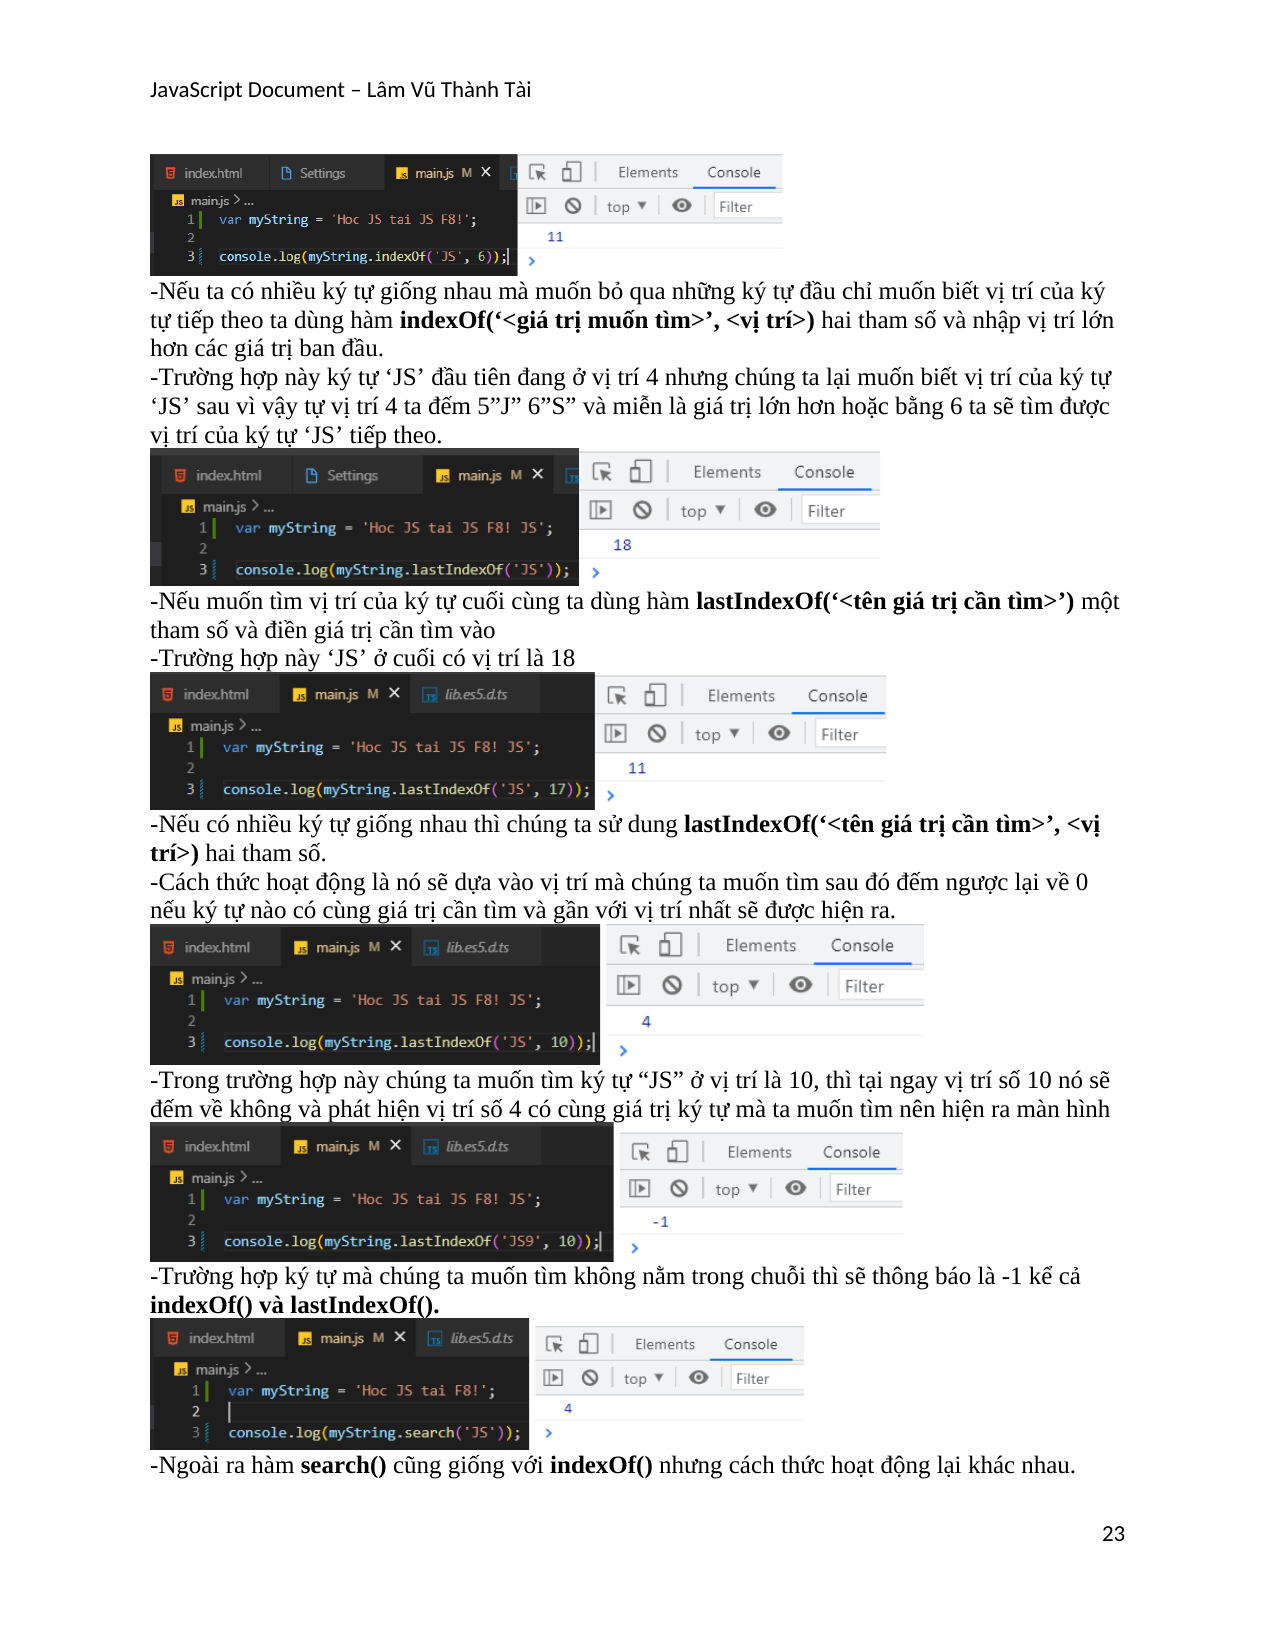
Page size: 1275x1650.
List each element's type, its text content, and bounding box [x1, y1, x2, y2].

list -Ngoài ra hàm search() cũng giống với indexOf() nhưng cách thức hoạt động lại khác nhau. [150, 1450, 1125, 1479]
list -Nếu muốn tìm vị trí của ký tự cuối cùng ta dùng hàm lastIndexOf(‘<tên giá trị cần tìm>’) một tham số và điền giá trị cần tìm vào [150, 586, 1125, 643]
list -Trường hợp này ‘JS’ ở cuối có vị trí là 18 [150, 643, 1125, 672]
picture [606, 924, 924, 1065]
list -Cách thức hoạt động là nó sẽ dựa vào vị trí mà chúng ta muốn tìm sau đó đếm ngược lại về 0 nếu ký tự nào có cùng giá trị cần tìm và gần với vị trí nhất sẽ được hiện ra. [150, 867, 1125, 924]
picture [535, 1322, 805, 1450]
picture [150, 672, 887, 810]
list -Trong trường hợp này chúng ta muốn tìm ký tự “JS” ở vị trí là 10, thì tại ngay vị trí số 10 nó sẽ đếm về không và phát hiện vị trí số 4 có cùng giá trị ký tự mà ta muốn tìm nên hiện ra màn hình [150, 1065, 1125, 1123]
picture [150, 150, 783, 276]
picture [150, 1318, 530, 1450]
list -Trường hợp này ký tự ‘JS’ đầu tiên đang ở vị trí 4 nhưng chúng ta lại muốn biết vị trí của ký tự ‘JS’ sau vì vậy tự vị trí 4 ta đếm 5”J” 6”S” và miễn là giá trị lớn hơn hoặc bằng 6 ta sẽ tìm được vị trí của ký tự ‘JS’ tiếp theo. [150, 362, 1125, 448]
picture [150, 448, 881, 586]
list -Trường hợp ký tự mà chúng ta muốn tìm không nằm trong chuỗi thì sẽ thông báo là -1 kể cả indexOf() và lastIndexOf(). [150, 1261, 1125, 1319]
picture [150, 1122, 614, 1262]
picture [619, 1128, 903, 1262]
picture [150, 924, 600, 1065]
list -Nếu ta có nhiều ký tự giống nhau mà muốn bỏ qua những ký tự đầu chỉ muốn biết vị trí của ký tự tiếp theo ta dùng hàm indexOf(‘<giá trị muốn tìm>’, <vị trí>) hai tham số và nhập vị trí lớn hơn các giá trị ban đầu. [150, 276, 1125, 362]
list -Nếu có nhiều ký tự giống nhau thì chúng ta sử dung lastIndexOf(‘<tên giá trị cần tìm>’, <vị trí>) hai tham số. [150, 809, 1125, 867]
